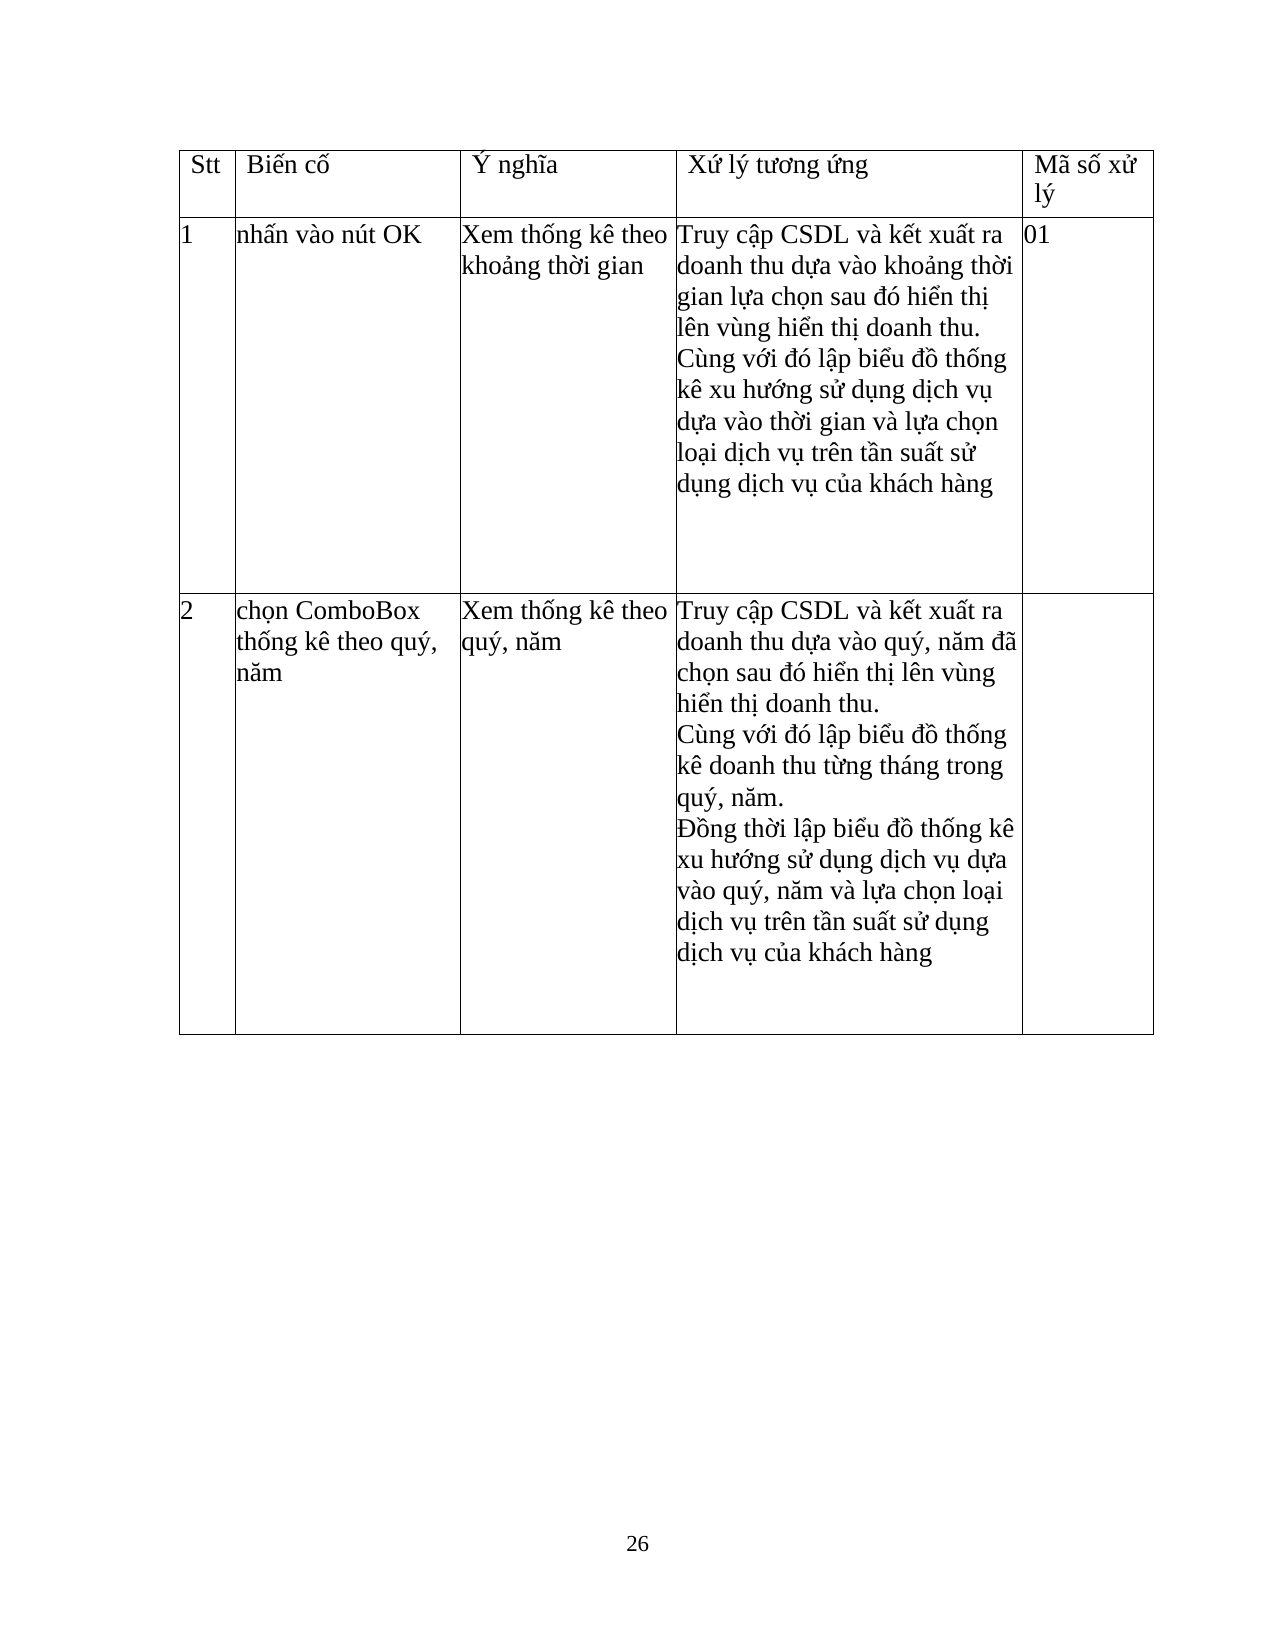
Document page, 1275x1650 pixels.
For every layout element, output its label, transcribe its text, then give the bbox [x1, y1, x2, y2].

table_header Mã số xử lý [1023, 151, 1153, 217]
table_cell 01 [1023, 218, 1153, 593]
table_cell Truy cập CSDL và kết xuất ra doanh thu dựa vào quý, năm đã chọn sau đó hiển thị lên vùng hiển thị doanh thu. Cùng với đó lập biểu đồ thống kê doanh thu từng tháng trong quý, năm. Đồng thời lập biểu đồ thống kê xu hướng sử dụng dịch vụ dựa vào quý, năm và lựa chọn loại dịch vụ trên tần suất sử dụng dịch vụ của khách hàng [677, 594, 1022, 1033]
table_cell Xem thống kê theo quý, năm [461, 594, 676, 1033]
table_header Xứ lý tương ứng [677, 151, 1022, 217]
table_header Stt [180, 151, 235, 217]
table_cell 2 [180, 594, 235, 1033]
table_cell 1 [180, 218, 235, 593]
table_cell Xem thống kê theo khoảng thời gian [461, 218, 676, 593]
table_cell [1023, 594, 1153, 1033]
table_header Biến cố [236, 151, 460, 217]
table_cell Truy cập CSDL và kết xuất ra doanh thu dựa vào khoảng thời gian lựa chọn sau đó hiển thị lên vùng hiển thị doanh thu. Cùng với đó lập biểu đồ thống kê xu hướng sử dụng dịch vụ dựa vào thời gian và lựa chọn loại dịch vụ trên tần suất sử dụng dịch vụ của khách hàng [677, 218, 1022, 593]
table_header Ý nghĩa [461, 151, 676, 217]
table_cell nhấn vào nút OK [236, 218, 460, 593]
table_cell chọn ComboBox thống kê theo quý, năm [236, 594, 460, 1033]
